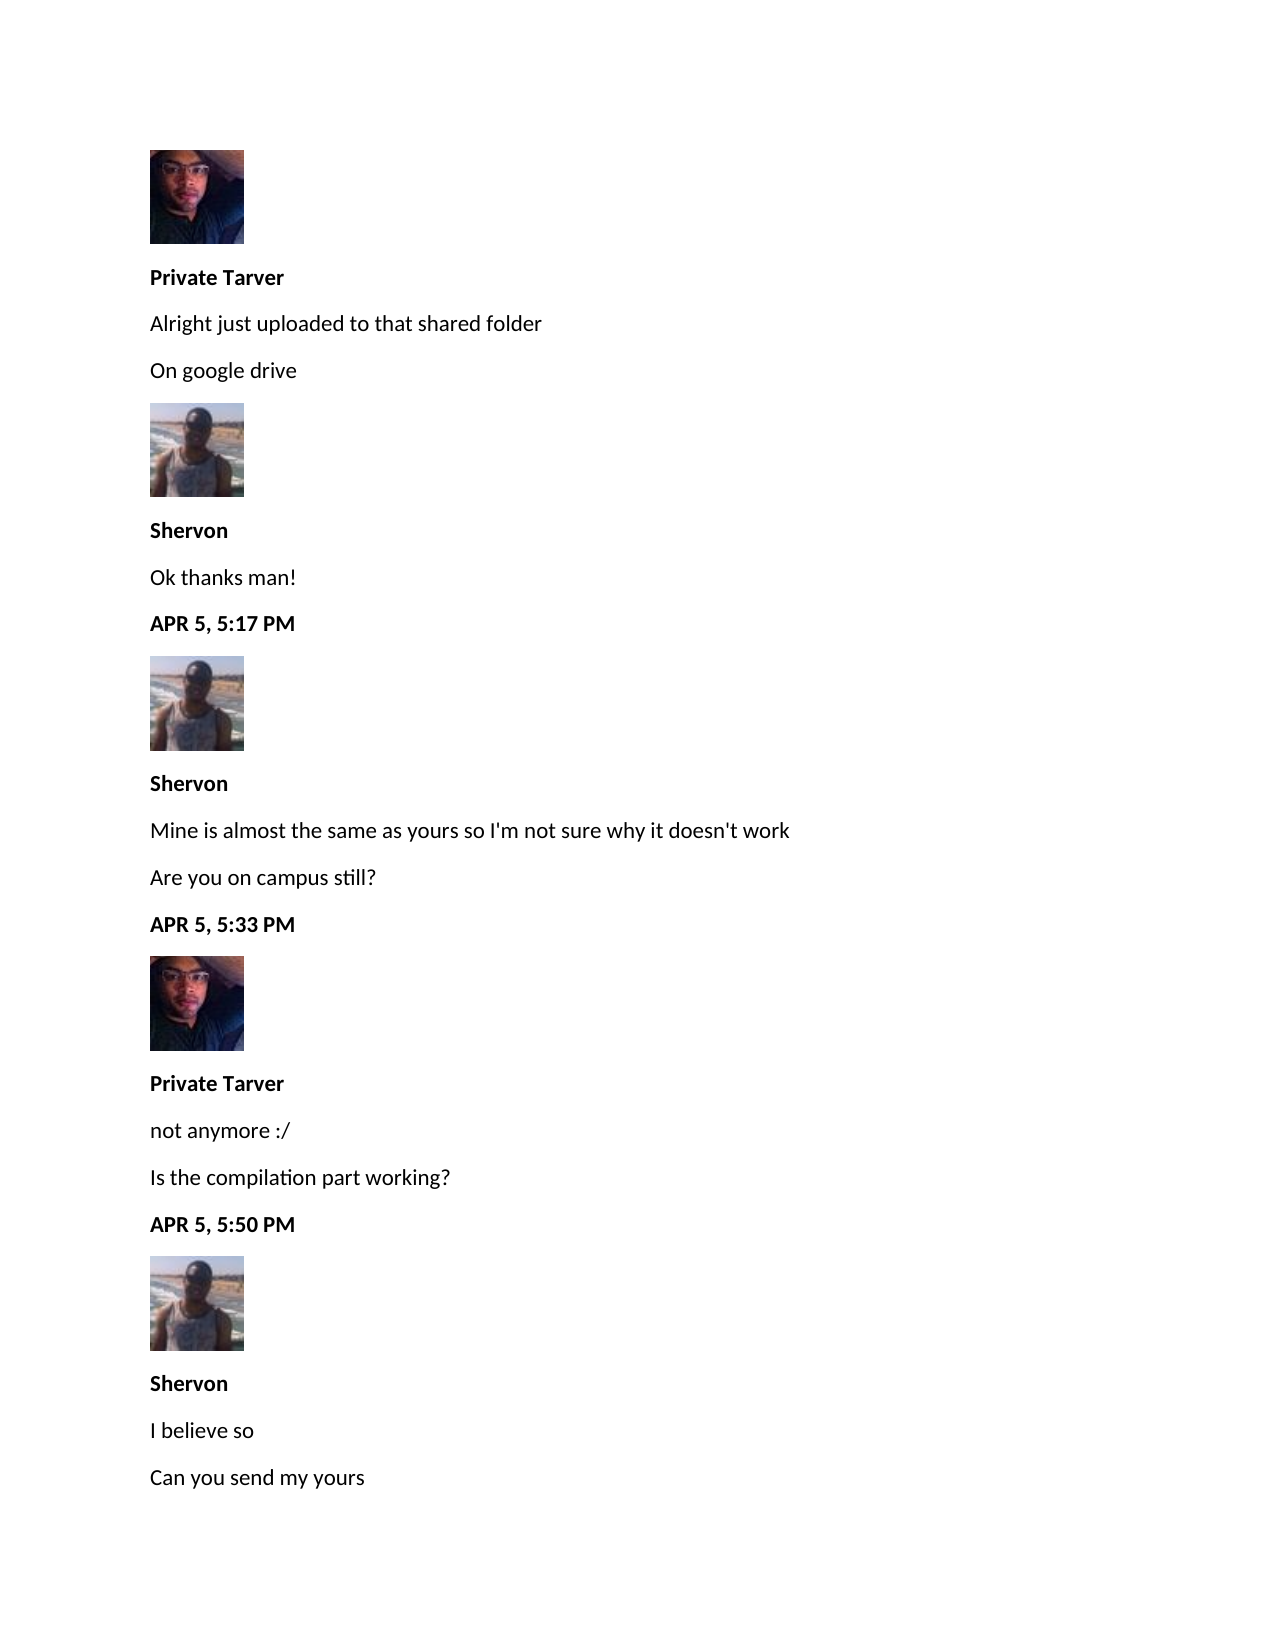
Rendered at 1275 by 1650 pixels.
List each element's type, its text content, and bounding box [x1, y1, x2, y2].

text Ok thanks man! [150, 563, 1125, 591]
picture [150, 150, 244, 244]
text Are you on campus still? [150, 863, 1125, 891]
text APR 5, 5:17 PM [150, 609, 1125, 638]
text Shervon [150, 769, 1125, 797]
text Mine is almost the same as yours so I'm not sure why it doesn't work [150, 816, 1125, 844]
text Shervon [150, 1369, 1125, 1397]
text Private Tarver [150, 1069, 1125, 1097]
text Private Tarver [150, 263, 1125, 291]
text not anymore :/ [150, 1116, 1125, 1144]
picture [150, 403, 244, 497]
text APR 5, 5:50 PM [150, 1210, 1125, 1238]
text Shervon [150, 516, 1125, 544]
text Alright just uploaded to that shared folder [150, 309, 1125, 337]
text On google drive [150, 356, 1125, 384]
picture [150, 656, 244, 751]
text Can you send my yours [150, 1463, 1125, 1491]
text APR 5, 5:33 PM [150, 910, 1125, 938]
text I believe so [150, 1416, 1125, 1444]
picture [150, 956, 244, 1051]
text Is the compilation part working? [150, 1163, 1125, 1191]
picture [150, 1256, 244, 1351]
